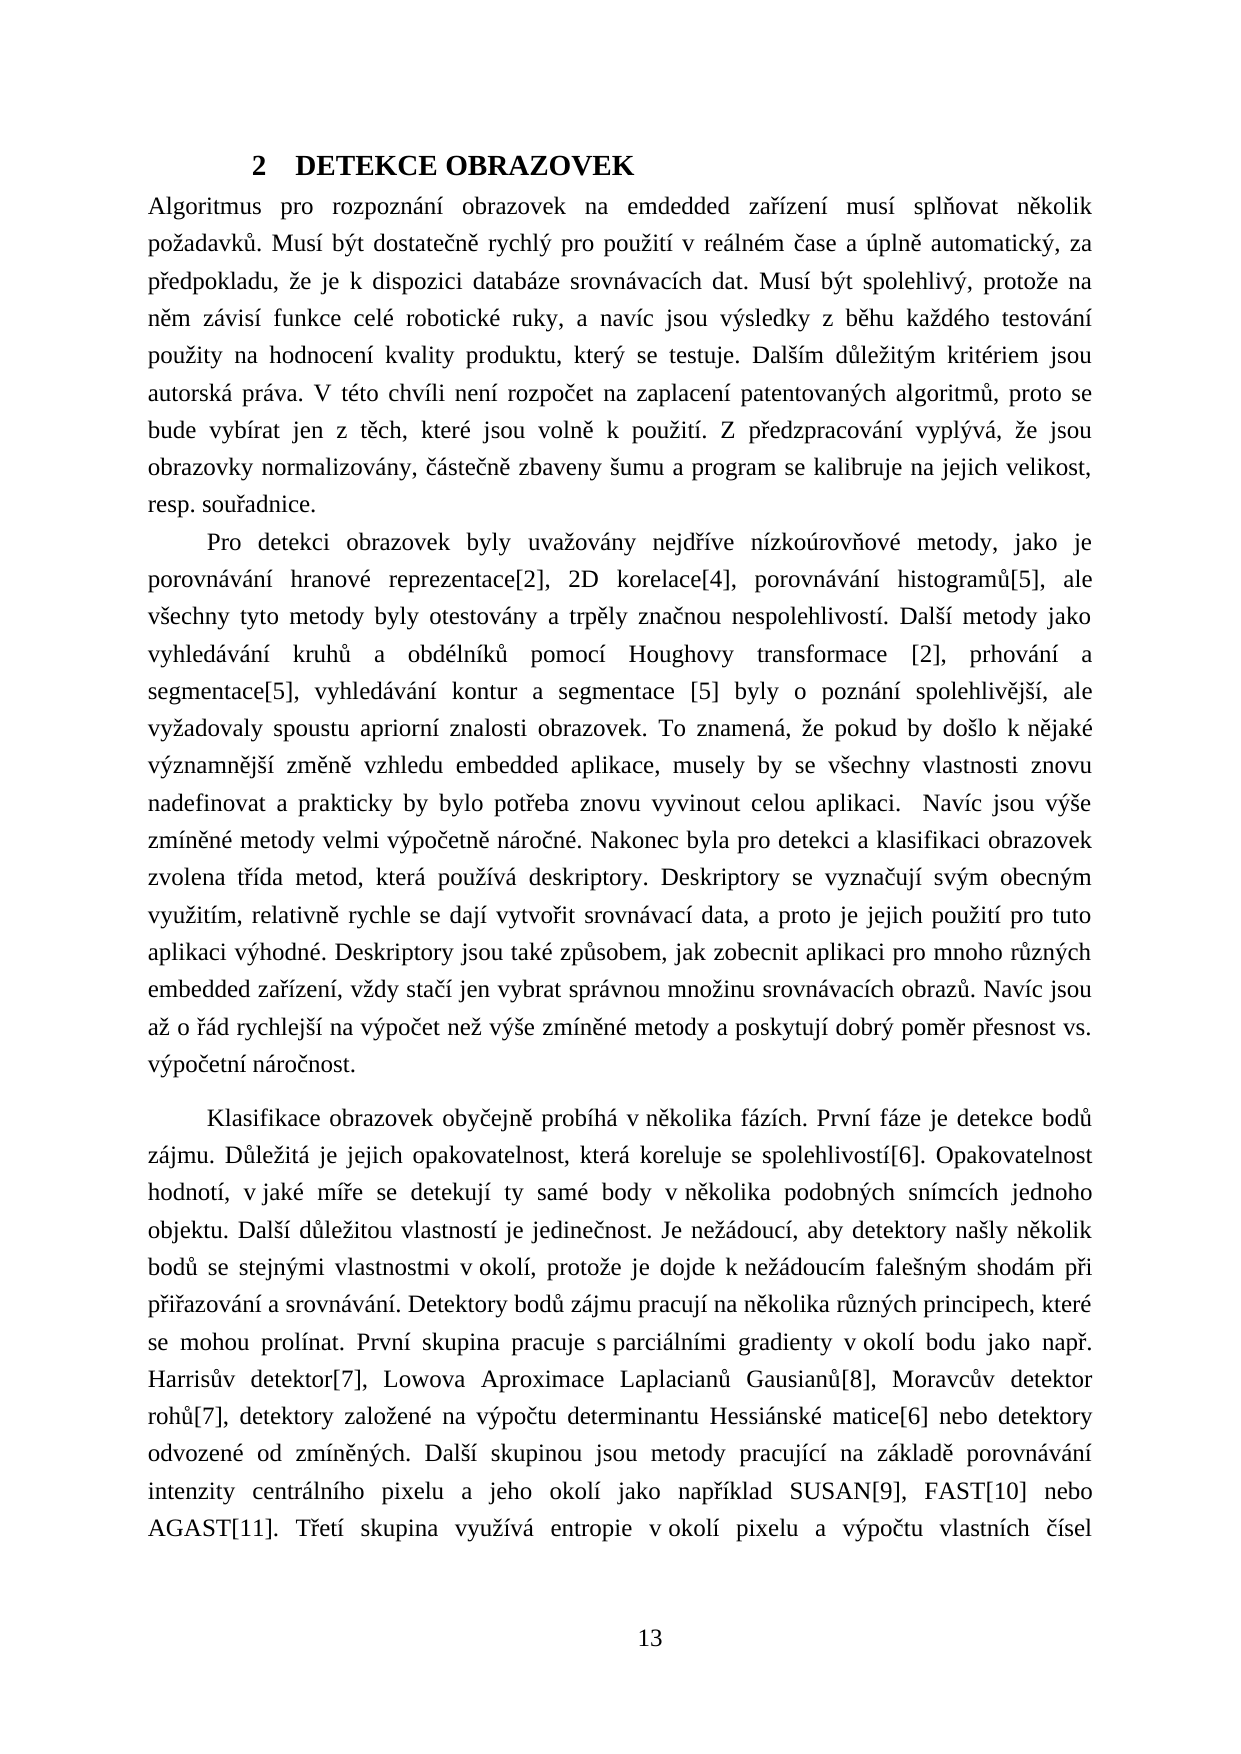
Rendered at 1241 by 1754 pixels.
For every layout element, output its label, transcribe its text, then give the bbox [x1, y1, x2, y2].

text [148, 1103, 1093, 1542]
subtitle DETEKCE OBRAZOVEK [193, 148, 1093, 181]
text Algoritmus pro rozpoznání obrazovek na emdedded zařízení musí splňovat několik požadavků. Musí být dostatečně rychlý pro použití v reálném čase a úplně automatický, za předpokladu, že je k dispozici databáze srovnávacích dat. Musí být spolehlivý, protože na něm závisí funkce celé robotické ruky, a navíc jsou výsledky z běhu každého testování použity na hodnocení kvality produktu, který se testuje. Dalším důležitým kritériem jsou autorská práva. V této chvíli není rozpočet na zaplacení patentovaných algoritmů, proto se bude vybírat jen z těch, které jsou volně k použití. Z předzpracování vyplývá, že jsou obrazovky normalizovány, částečně zbaveny šumu a program na jejich velikost, resp. souřadnice. [148, 191, 1093, 518]
text Pro detekci obrazovek byly uvažovány nejdříve nízkoúrovňové metody, jako je porovnávání hranové reprezentace[2], 2D korelace[4], porovnávání histogramů[5], ale všechny tyto metody byly otestovány a trpěly značnou nespolehlivostí. Další metody jako vyhledávání kruhů a obdélníků pomocí Houghovy transformace [2], prhování a segmentace[5], vyhledávání kontur a segmentace [5] byly o poznání spolehlivější, ale vyžadovaly spoustu apriorní znalosti obrazovek. To znamená, že pokud by došlo k nějaké významnější změně vzhledu embedded aplikace, musely by se všechny vlastnosti znovu nadefinovat a prakticky by bylo potřeba znovu vyvinout celou aplikaci. Navíc jsou výše zmíněné metody velmi výpočetně náročné. Nakonec byla pro detekci a klasifikaci obrazovek zvolena třída metod, která používá deskriptory. Deskriptory se vyznačují svým obecným využitím, relativně rychle se dají vytvořit srovnávací data, a proto je jejich použití pro tuto aplikaci výhodné. Deskriptory jsou také způsobem, jak zobecnit aplikaci pro mnoho různých embedded zařízení, vždy stačí jen vybrat správnou množinu srovnávacích obrazů. Navíc jsou až o řád rychlejší na výpočet než výše zmíněné metody a poskytují dobrý poměr přesnost vs. výpočetní náročnost. [148, 527, 1093, 1078]
